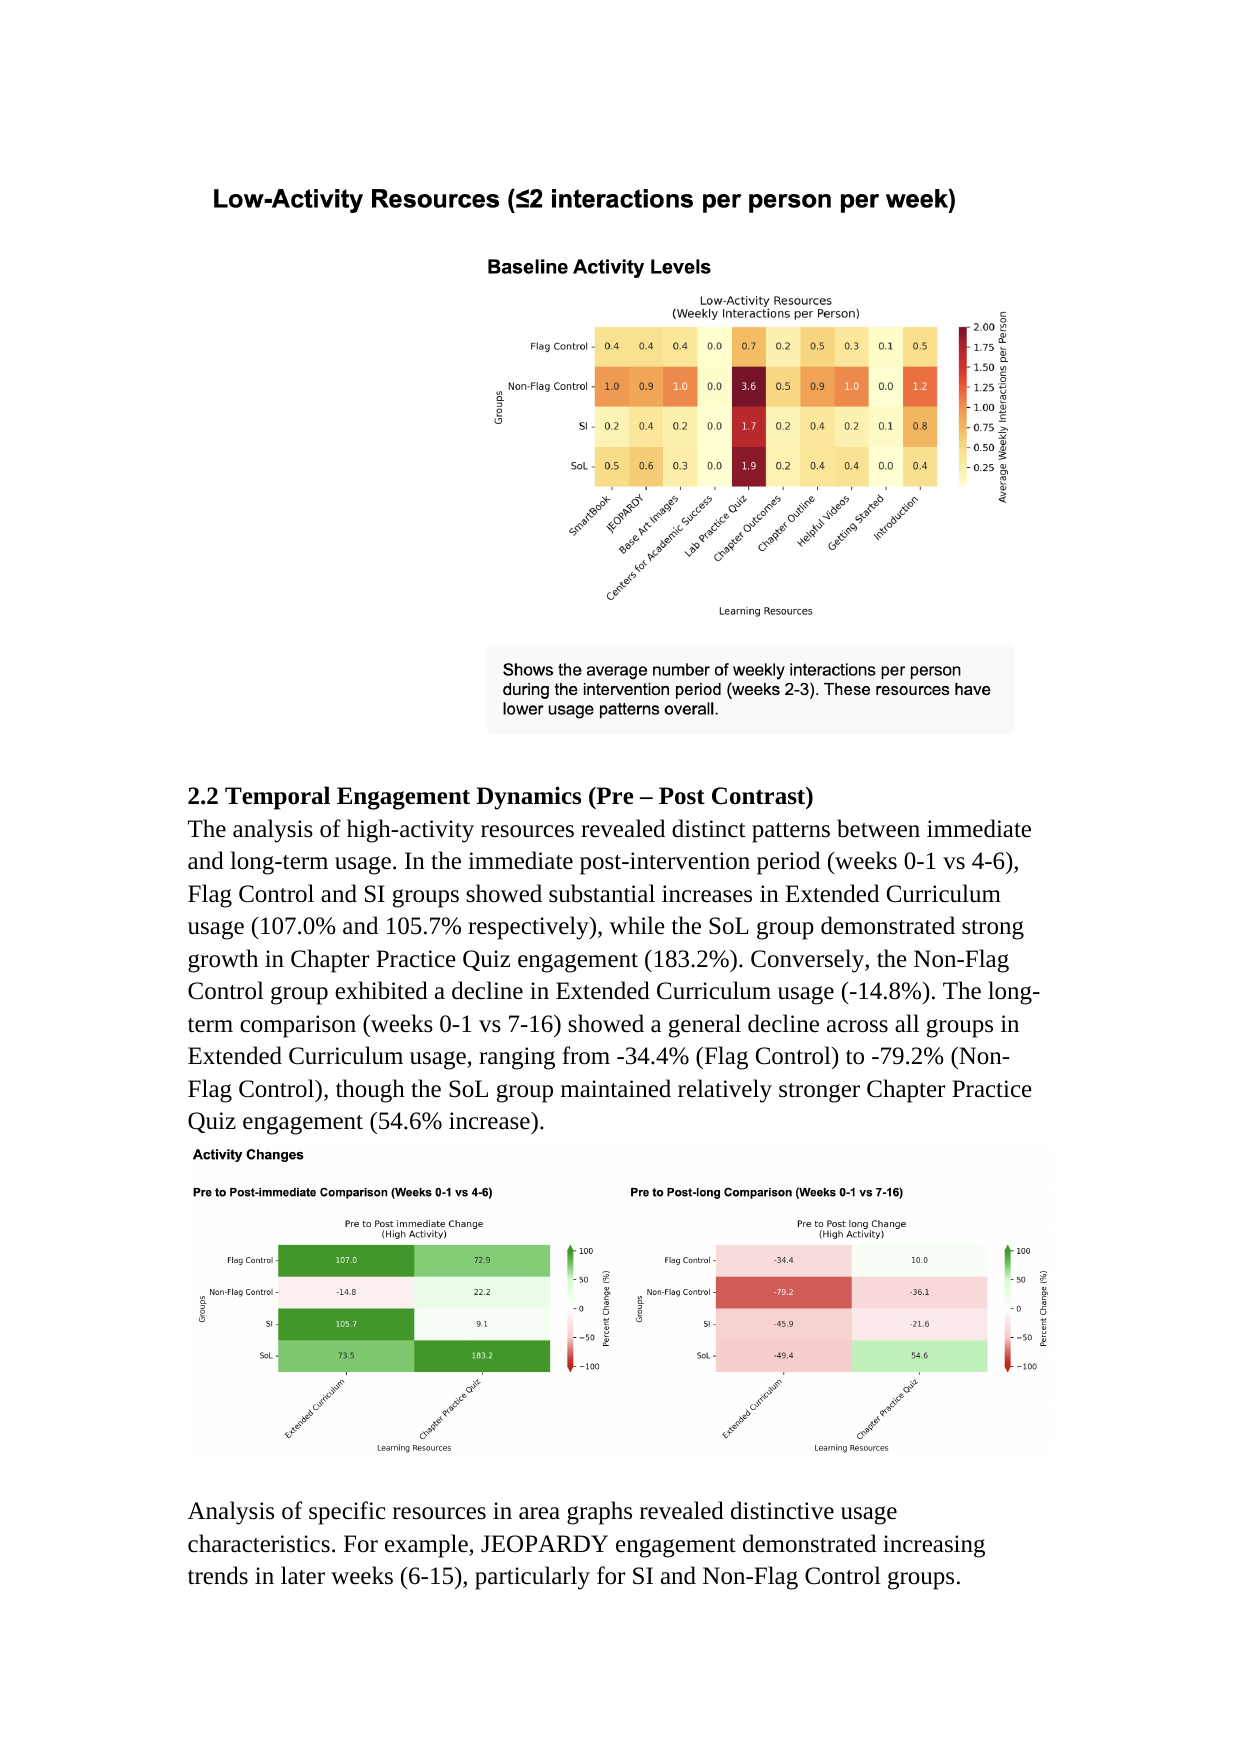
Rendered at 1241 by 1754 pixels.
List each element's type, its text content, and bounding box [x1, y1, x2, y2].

picture [187, 1144, 1053, 1455]
text 2.2 Temporal Engagement Dynamics (Pre – Post Contrast) [187, 779, 1053, 812]
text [187, 1494, 1053, 1592]
text The analysis of high-activity resources revealed distinct patterns between immediate and long-term usage. In the immediate post-intervention period (weeks 0-1 vs 4-6), Flag Control and SI groups showed substantial increases in Extended Curriculum usage (107.0% and 105.7% respectively), while the SoL group demonstrated strong growth in Chapter Practice Quiz engagement (183.2%). Conversely, the Non-Flag Control group exhibited a decline in Extended Curriculum usage (-14.8%). The long-term comparison (weeks 0-1 vs 7-16) showed a general decline across all groups in Extended Curriculum usage, ranging from -34.4% (Flag Control) to -79.2% (Non-Flag Control), though the SoL group maintained relatively stronger Chapter Practice Quiz engagement (54.6% increase). [187, 812, 1053, 1137]
